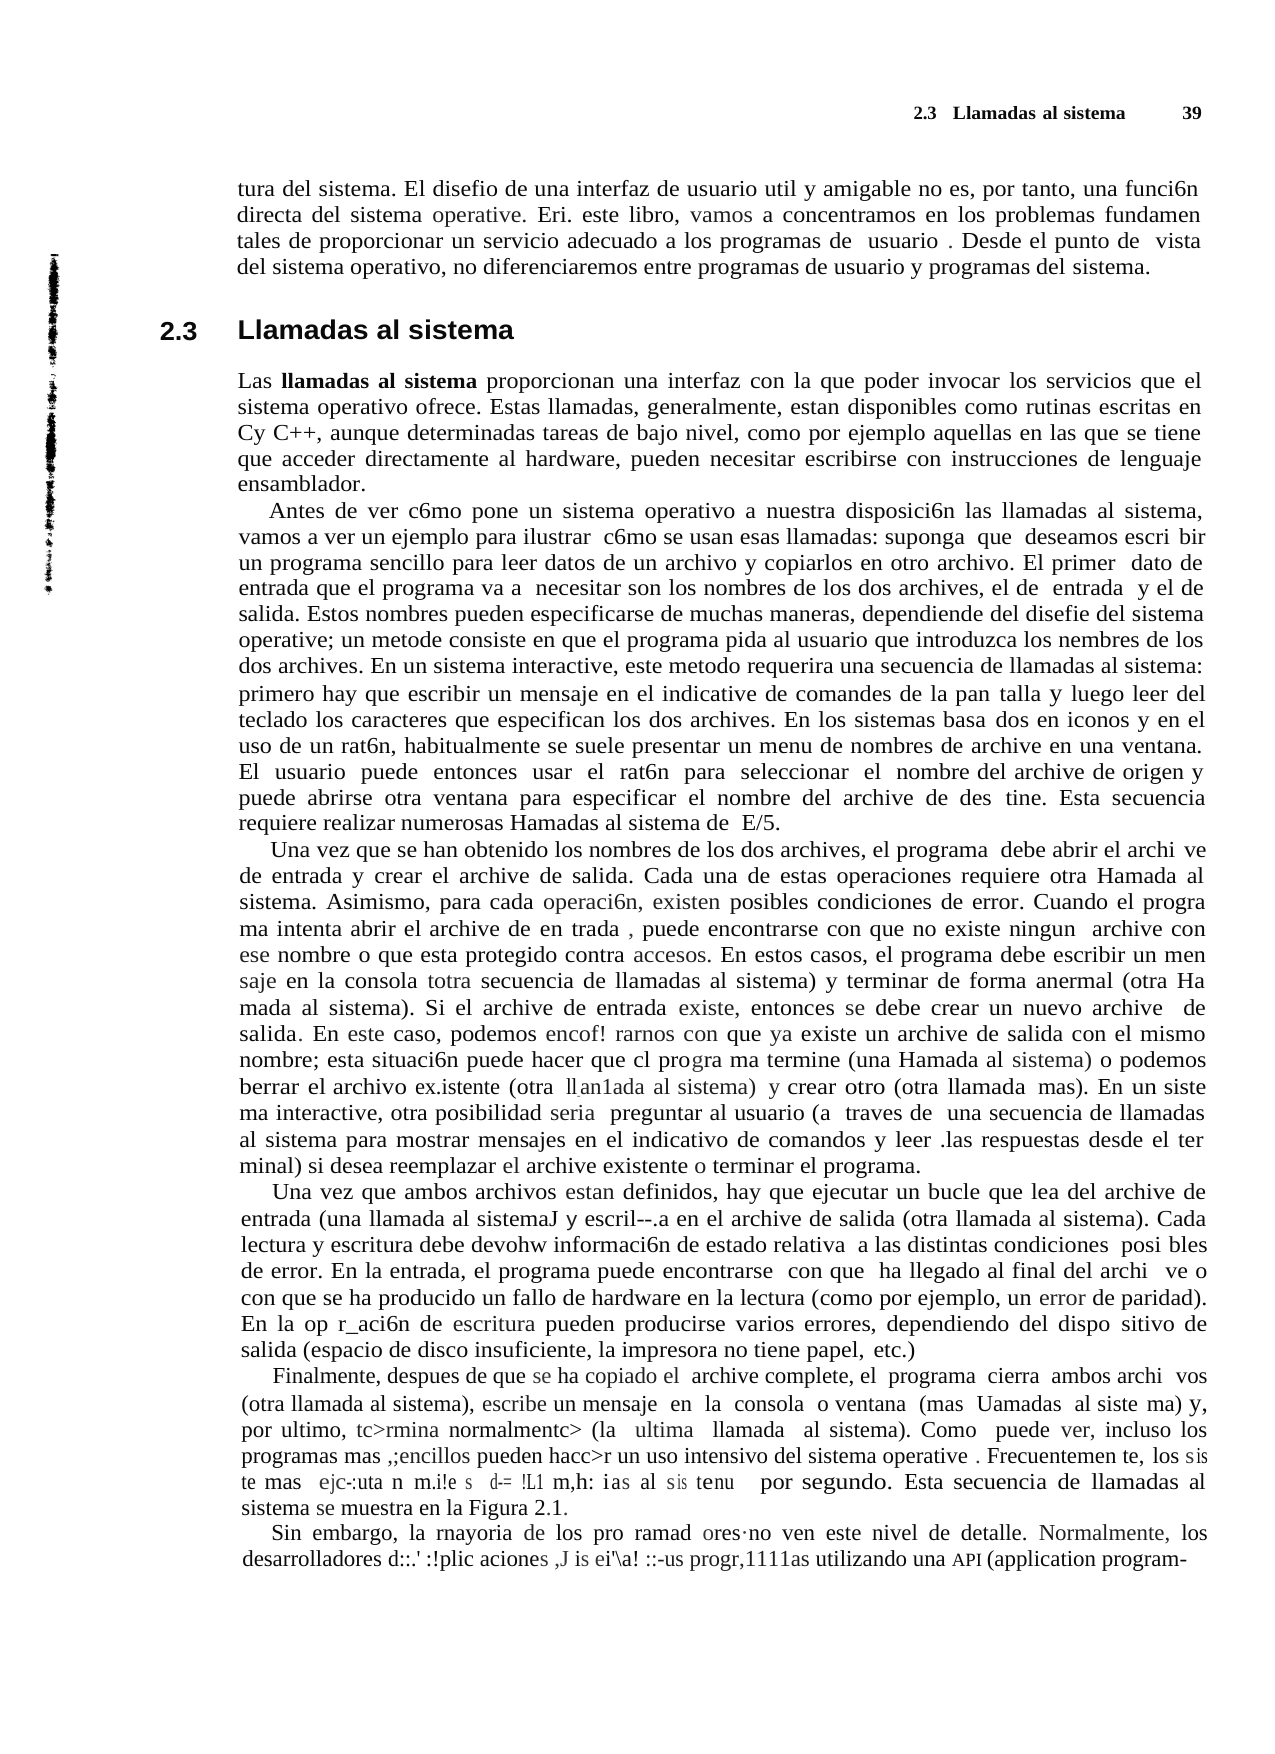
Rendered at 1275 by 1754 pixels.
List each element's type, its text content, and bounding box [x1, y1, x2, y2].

subtitle 2.3 Llamadas al sistema [159, 314, 1275, 346]
text Sin embargo, la rnayoria de los pro ramad ores·no ven este nivel de detalle. Normalmente, los desarrolladores d::.' :!plic aciones ,J is ei'\a! ::-us progr,1111as utilizando una API (application program- [242, 1520, 1208, 1572]
list Llamadas al sistema 39 [913, 102, 1275, 124]
picture [44, 254, 60, 595]
text tura del sistema. El disefio de una interfaz de usuario util y amigable no es, por tanto, una funci6n directa del sistema operative. Eri. este libro, vamos a concentramos en los problemas fundamen­ tales de proporcionar un servicio adecuado a los programas de usuario . Desde el punto de vista del sistema operativo, no diferenciaremos entre programas de usuario y programas del sistema. [237, 176, 1201, 279]
text Una vez que ambos archivos estan definidos, hay que ejecutar un bucle que lea del archive de entrada (una llamada al sistemaJ y escril--.a en el archive de salida (otra llamada al sistema). Cada lectura y escritura debe devohw informaci6n de estado relativa a las distintas condiciones posi­ bles de error. En la entrada, el programa puede encontrarse con que ha llegado al final del archi­ ve o con que se ha producido un fallo de hardware en la lectura (como por ejemplo, un error de paridad). En la op r_aci6n de escritura pueden producirse varios errores, dependiendo del dispo­ sitivo de salida (espacio de disco insuficiente, la impresora no tiene papel, etc.) [241, 1178, 1207, 1363]
text Antes de ver c6mo pone un sistema operativo a nuestra disposici6n las llamadas al sistema, vamos a ver un ejemplo para ilustrar c6mo se usan esas llamadas: suponga que deseamos escri­ bir un programa sencillo para leer datos de un archivo y copiarlos en otro archivo. El primer dato de entrada que el programa va a necesitar son los nombres de los dos archives, el de entrada y el de salida. Estos nombres pueden especificarse de muchas maneras, dependiende del disefie del sistema operative; un metode consiste en que el programa pida al usuario que introduzca los nembres de los dos archives. En un sistema interactive, este metodo requerira una secuencia de llamadas al sistema: primero hay que escribir un mensaje en el indicative de comandes de la pan­ talla y luego leer del teclado los caracteres que especifican los dos archives. En los sistemas basa­ dos en iconos y en el uso de un rat6n, habitualmente se suele presentar un menu de nombres de archive en una ventana. El usuario puede entonces usar el rat6n para seleccionar el nombre del archive de origen y puede abrirse otra ventana para especificar el nombre del archive de des­ tine. Esta secuencia requiere realizar numerosas Hamadas al sistema de E/5. [238, 498, 1206, 836]
text Finalmente, despues de que se ha copiado el archive complete, el programa cierra ambos archi­ vos (otra llamada al sistema), escribe un mensaje en la consola o ventana (mas Uamadas al siste­ ma) y, por ultimo, tc>rmina normalmentc> (la ultima llamada al sistema). Como puede ver, incluso los programas mas ,;encillos pueden hacc>r un uso intensivo del sistema operative . Frecuentemen­ te, los sis te mas ejc-:uta n m.i!e s d-= !L1 m,h: ias al sis tenu por segundo. Esta secuencia de llamadas al sistema se muestra en la Figura 2.1. [241, 1363, 1208, 1520]
text Las llamadas al sistema proporcionan una interfaz con la que poder invocar los servicios que el sistema operativo ofrece. Estas llamadas, generalmente, estan disponibles como rutinas escritas en Cy C++, aunque determinadas tareas de bajo nivel, como por ejemplo aquellas en las que se tiene que acceder directamente al hardware, pueden necesitar escribirse con instrucciones de lenguaje ensamblador. [237, 368, 1203, 497]
text Una vez que se han obtenido los nombres de los dos archives, el programa debe abrir el archi­ ve de entrada y crear el archive de salida. Cada una de estas operaciones requiere otra Hamada al sistema. Asimismo, para cada operaci6n, existen posibles condiciones de error. Cuando el progra­ ma intenta abrir el archive de en trada , puede encontrarse con que no existe ningun archive con ese nombre o que esta protegido contra accesos. En estos casos, el programa debe escribir un men­ saje en la consola totra secuencia de llamadas al sistema) y terminar de forma anermal (otra Ha­ mada al sistema). Si el archive de entrada existe, entonces se debe crear un nuevo archive de salida. En este caso, podemos encof! rarnos con que ya existe un archive de salida con el mismo nombre; esta situaci6n puede hacer que cl progra ma termine (una Hamada al sistema) o podemos berrar el archivo ex.istente (otra ll_an1ada al sistema) y crear otro (otra llamada mas). En un siste­ ma interactive, otra posibilidad seria preguntar al usuario (a traves de una secuencia de llamadas al sistema para mostrar mensajes en el indicativo de comandos y leer .las respuestas desde el ter­ minal) si desea reemplazar el archive existente o terminar el programa. [239, 836, 1206, 1178]
